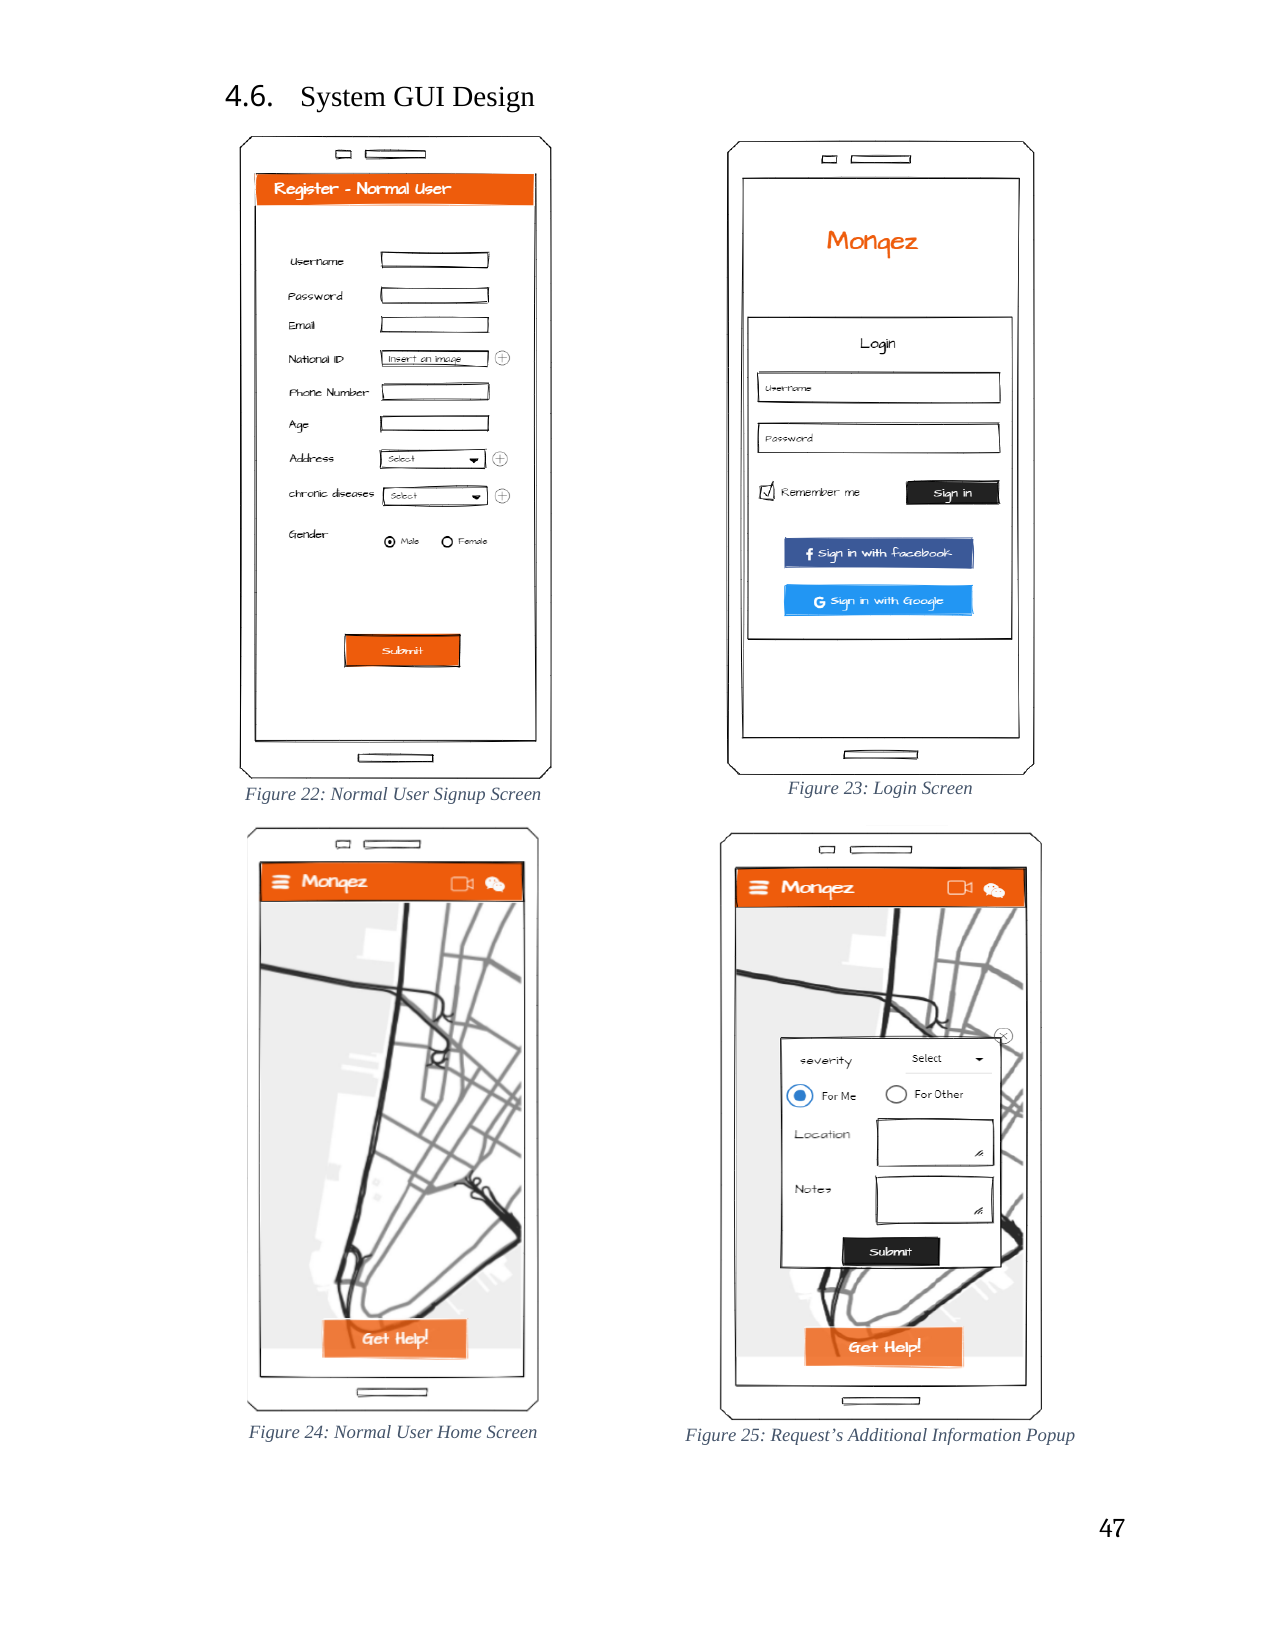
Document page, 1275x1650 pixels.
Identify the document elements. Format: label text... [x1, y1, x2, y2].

table_cell Figure 25: Request’s Additional Information Popup [638, 825, 1124, 1466]
picture [247, 825, 541, 1421]
table_header Figure 23: Login Screen [638, 131, 1124, 825]
picture [717, 825, 1045, 1424]
table_header Figure 22: Normal User Signup Screen [151, 131, 637, 825]
picture [705, 131, 1057, 777]
picture [234, 131, 554, 783]
table_cell Figure 24: Normal User Home Screen [151, 825, 637, 1466]
subtitle System GUI Design [225, 75, 1125, 115]
